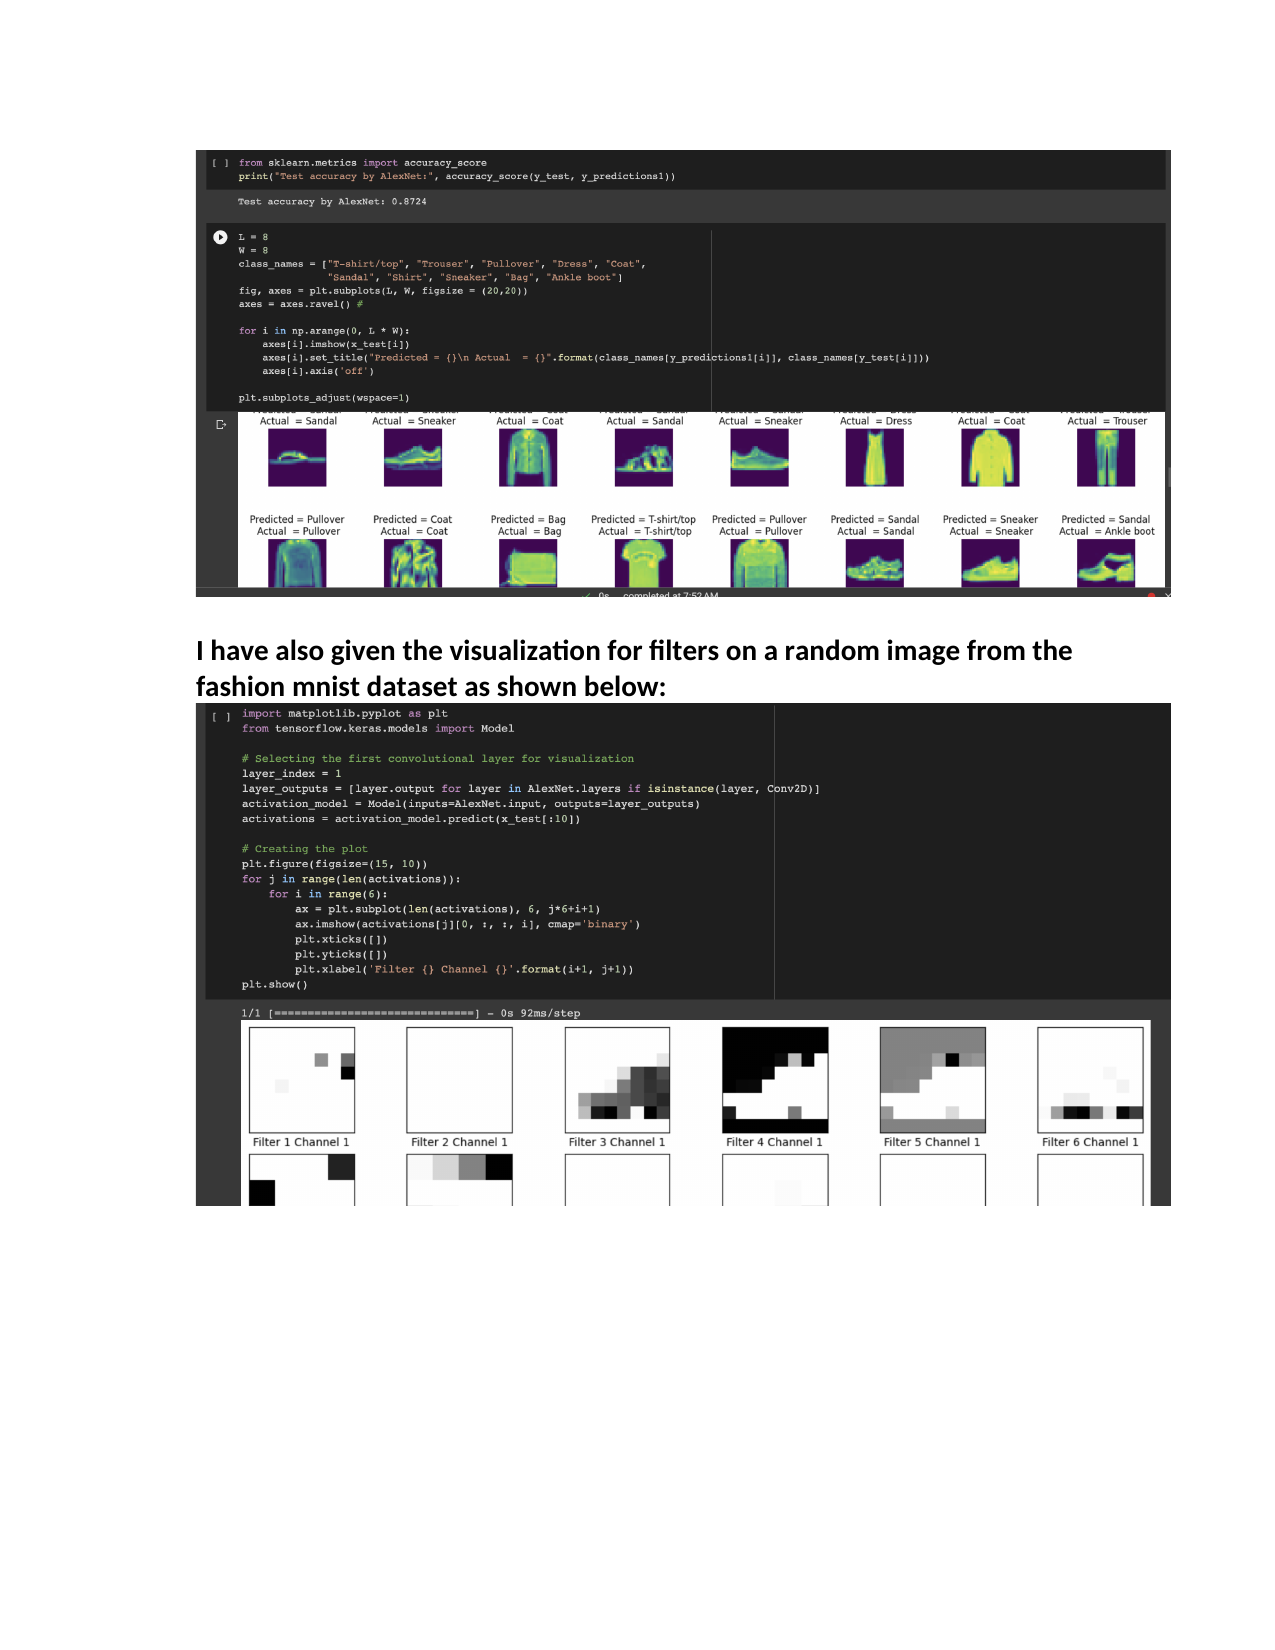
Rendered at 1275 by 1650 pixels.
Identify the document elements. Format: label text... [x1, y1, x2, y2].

text I have also given the visualization for filters on a random image from the fashion mnist dataset as shown below: [196, 632, 1125, 703]
picture [195, 150, 1171, 597]
picture [195, 703, 1171, 1206]
